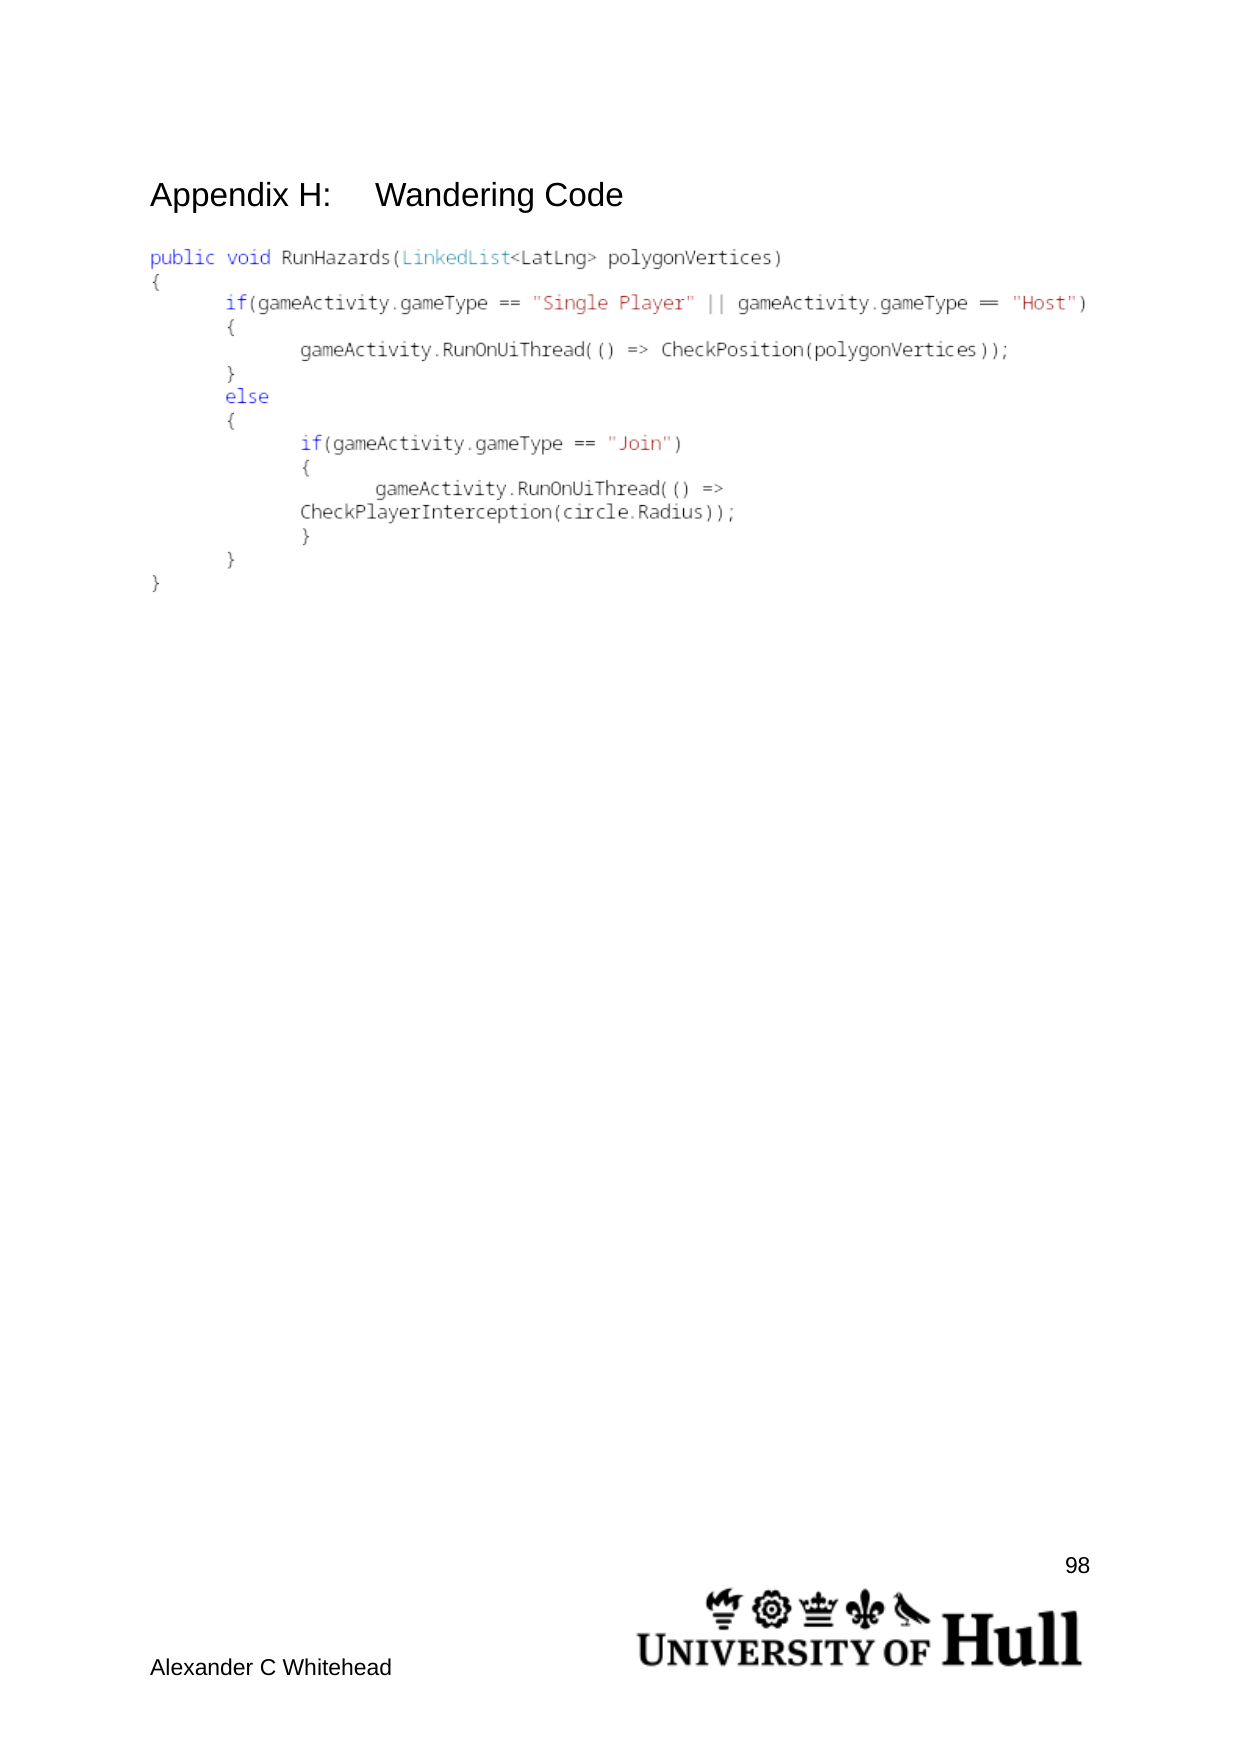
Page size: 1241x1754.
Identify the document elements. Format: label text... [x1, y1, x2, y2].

subtitle Wandering Code [150, 175, 1090, 213]
picture [630, 1578, 1091, 1676]
